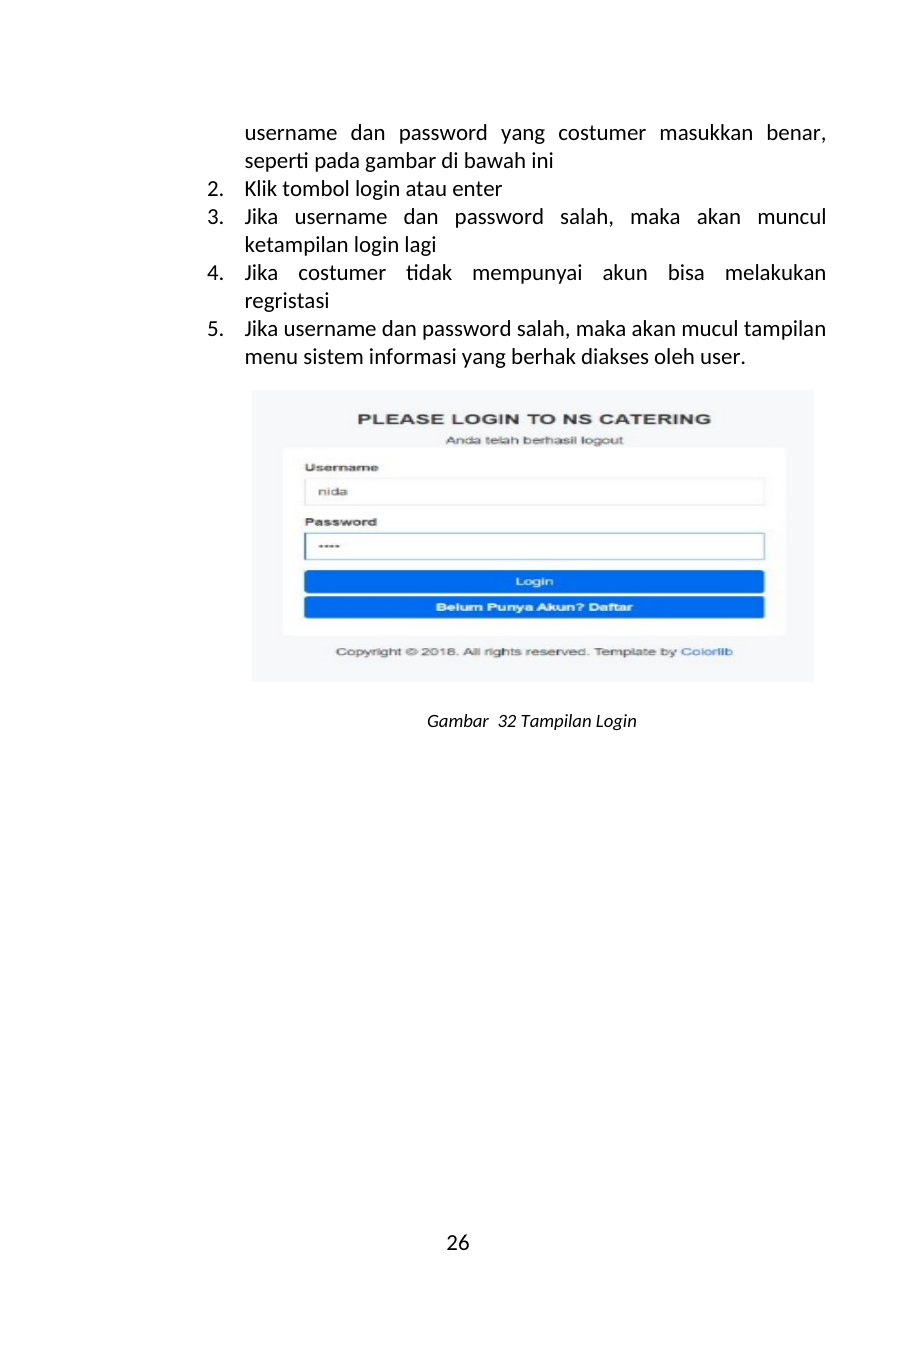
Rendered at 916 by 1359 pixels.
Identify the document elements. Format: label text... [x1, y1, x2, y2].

list Jika username dan password salah, maka akan mucul tampilan menu sistem informasi yang berhak diakses oleh user. [207, 314, 827, 370]
list Jika username dan password salah, maka akan muncul ketampilan login lagi [207, 202, 827, 258]
list Jika costumer tidak mempunyai akun bisa melakukan regristasi [207, 258, 827, 314]
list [207, 118, 827, 174]
list Klik tombol login atau enter [207, 174, 827, 202]
text Gambar 32 Tampilan Login [164, 709, 827, 732]
picture [251, 390, 815, 682]
